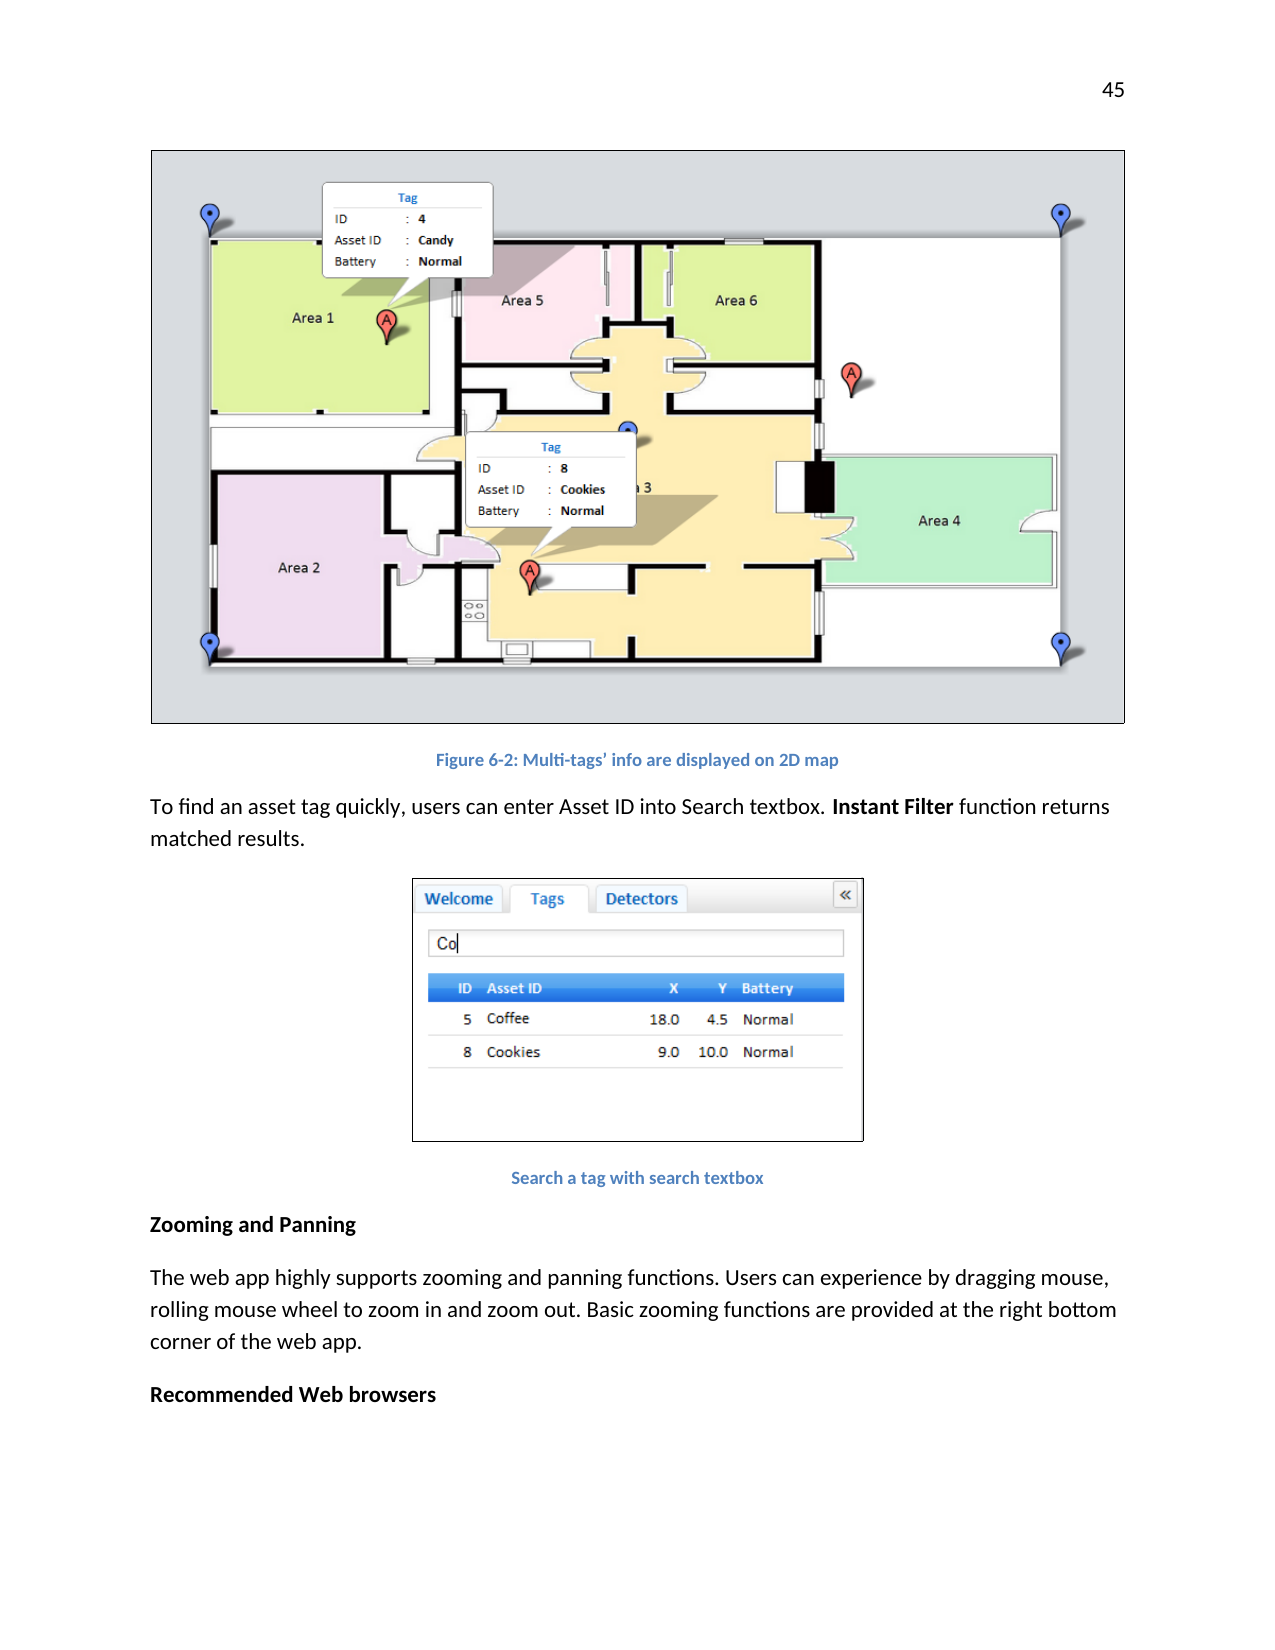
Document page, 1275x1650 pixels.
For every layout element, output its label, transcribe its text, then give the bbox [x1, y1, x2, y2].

text Zooming and Panning [150, 1210, 1125, 1238]
text To find an asset tag quickly, users can enter Asset ID into Search textbox. Instant Filter function returns matched results. [150, 792, 1125, 852]
text Search a tag with search textbox [150, 1166, 1125, 1189]
text Recommended Web browsers [150, 1380, 1125, 1408]
picture [152, 151, 1124, 723]
text The web app highly supports zooming and panning functions. Users can experience by dragging mouse, rolling mouse wheel to zoom in and zoom out. Basic zooming functions are provided at the right bottom corner of the web app. [150, 1263, 1125, 1355]
picture [413, 879, 863, 1141]
